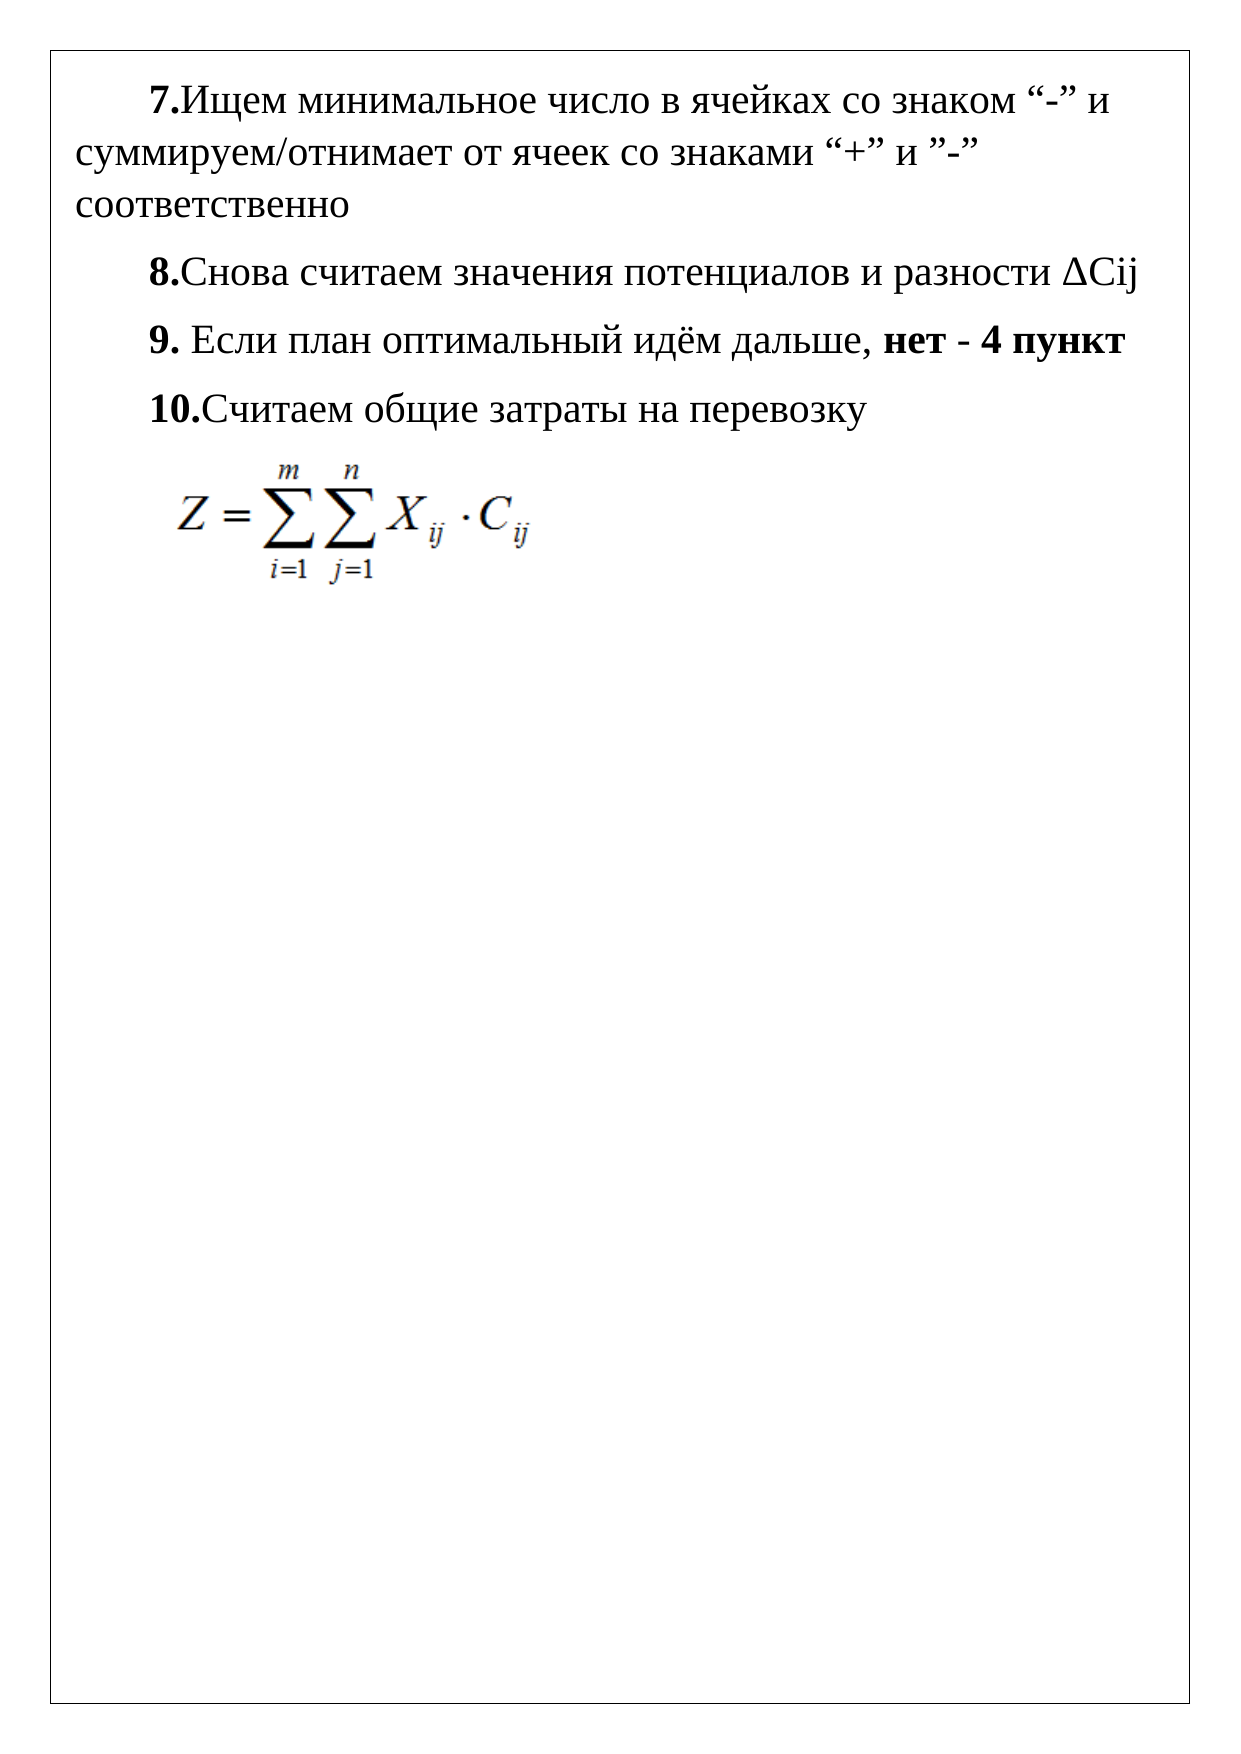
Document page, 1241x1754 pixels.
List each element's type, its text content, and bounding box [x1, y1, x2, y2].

text 8.Снова считаем значения потенциалов и разности ΔCij [75, 247, 1165, 294]
picture [148, 451, 562, 594]
text 9. Если план оптимальный идём дальше, нет - 4 пункт [75, 315, 1165, 363]
text 7.Ищем минимальное число в ячейках со знаком “-” и суммируем/отнимает от ячеек со знаками “+” и ”-” соответственно [75, 75, 1165, 226]
text 10.Считаем общие затраты на перевозку [75, 383, 1165, 431]
